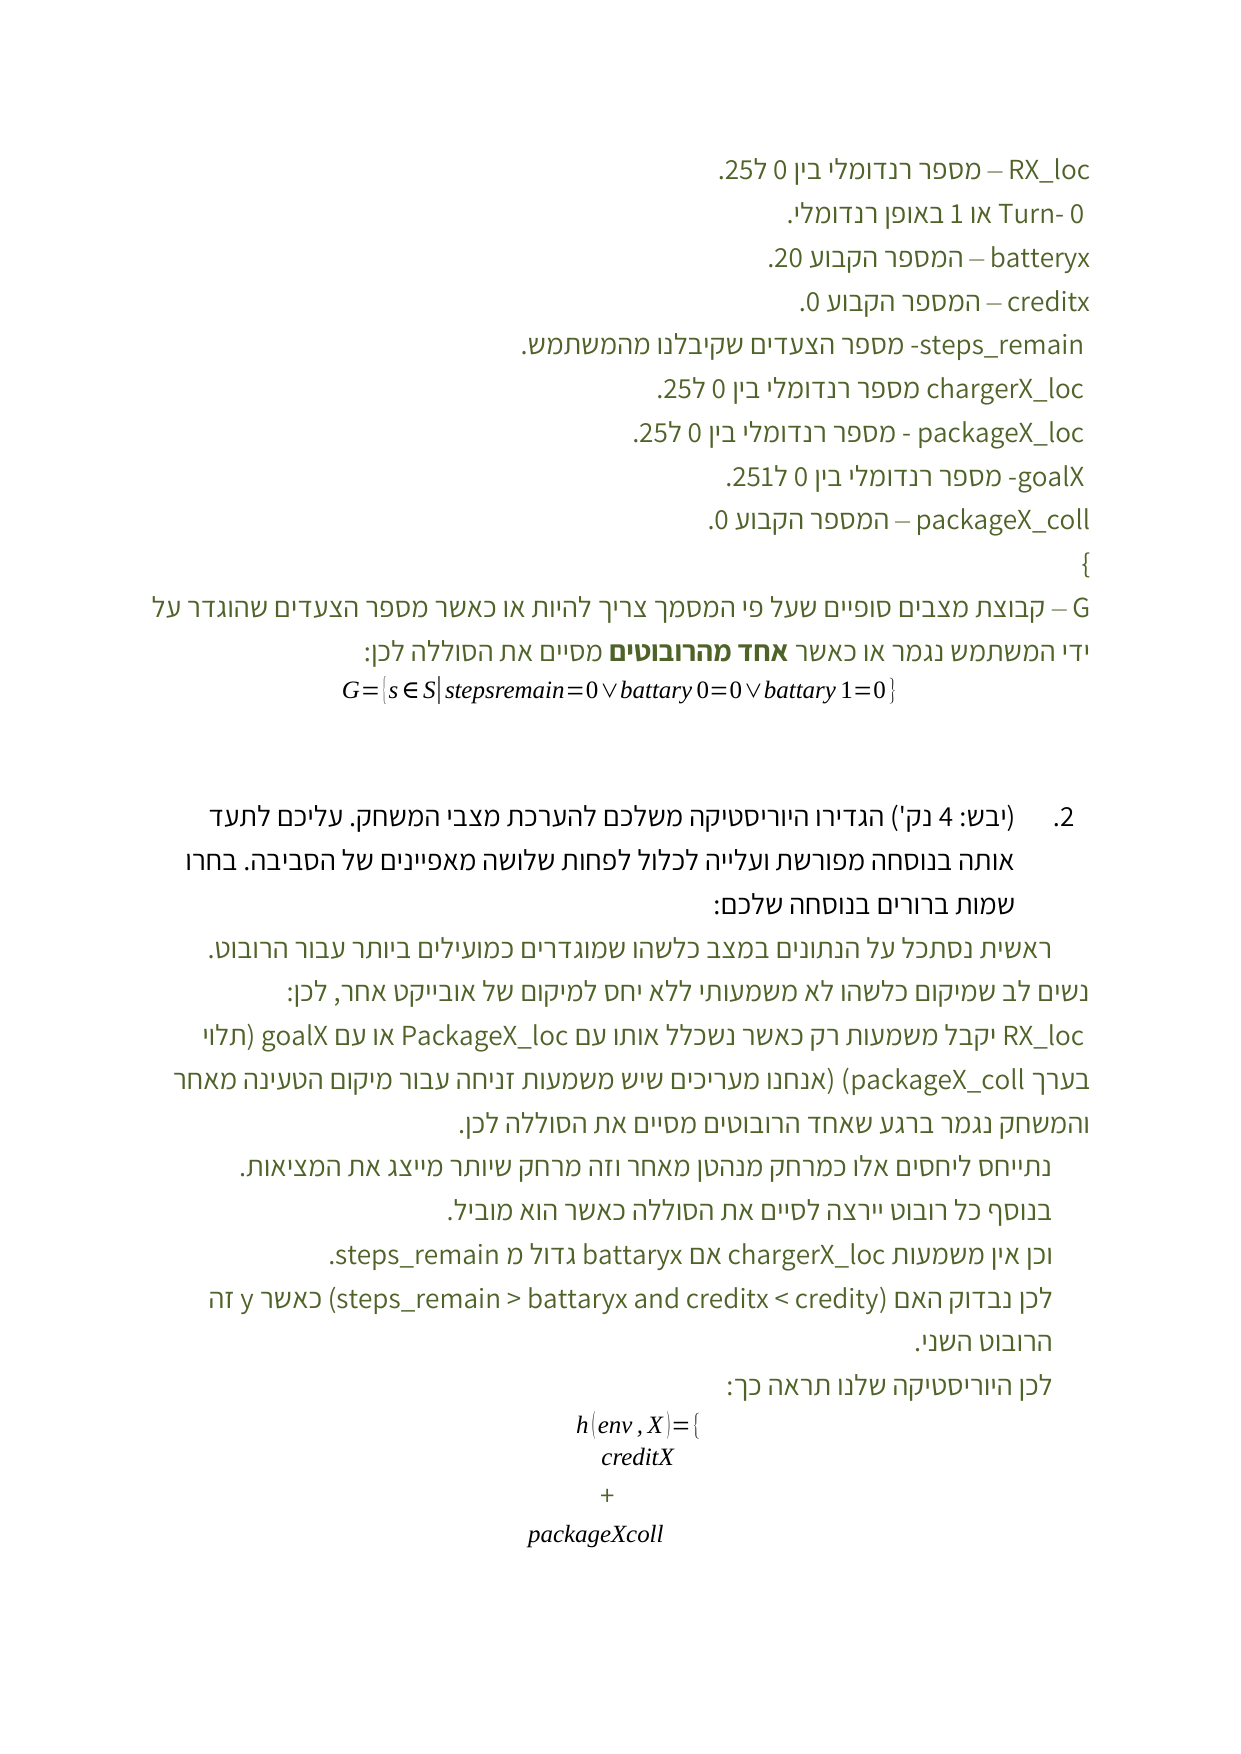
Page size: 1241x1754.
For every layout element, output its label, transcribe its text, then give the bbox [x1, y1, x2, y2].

text ראשית נסתכל על הנתונים במצב כלשהו שמוגדרים כמועילים ביותר עבור הרובוט. [150, 928, 1053, 966]
list (יבש: 4 נק') הגדירו היוריסטיקה משלכם להערכת מצבי המשחק. עליכם לתעד אותה בנוסחה מפורשת ועלייה לכלול לפחות שלושה מאפיינים של הסביבה. בחרו שמות ברורים בנוסחה שלכם: [150, 797, 1053, 923]
text batteryx – המספר הקבוע 20. [150, 237, 1090, 276]
text + [187, 1475, 1090, 1513]
text packageX_loc - מספר רנדומלי בין 0 ל25. [150, 412, 1090, 451]
text Turn- 0 או 1 באופן רנדומלי. [150, 194, 1090, 232]
text נשים לב שמיקום כלשהו לא משמעותי ללא יחס למיקום של אובייקט אחר, לכן: [150, 972, 1090, 1010]
text RX_loc יקבל משמעות רק כאשר נשכלל אותו עם PackageX_loc או עם goalX (תלוי בערך packageX_coll) (אנחנו מעריכים שיש משמעות זניחה עבור מיקום הטעינה מאחר והמשחק נגמר ברגע שאחד הרובוטים מסיים את הסוללה לכן. [150, 1016, 1090, 1141]
text creditx – המספר הקבוע 0. [150, 281, 1090, 319]
text chargerX_loc מספר רנדומלי בין 0 ל25. [150, 369, 1090, 407]
text לכן נבדוק האם (steps_remain > battaryx and creditx < credity) כאשר y זה הרובוט השני. [150, 1278, 1053, 1360]
text בנוסף כל רובוט יירצה לסיים את הסוללה כאשר הוא מוביל. [150, 1191, 1053, 1229]
text נתייחס ליחסים אלו כמרחק מנהטן מאחר וזה מרחק שיותר מייצג את המציאות. [150, 1147, 1053, 1185]
text G – קבוצת מצבים סופיים שעל פי המסמך צריך להיות או כאשר מספר הצעדים שהוגדר על ידי המשתמש נגמר או כאשר אחד מהרובוטים מסיים את הסוללה לכן: [150, 587, 1090, 669]
text לכן היוריסטיקה שלנו תראה כך: [150, 1366, 1053, 1404]
text וכן אין משמעות chargerX_loc אם battaryx גדול מ steps_remain. [150, 1234, 1053, 1273]
text steps_remain- מספר הצעדים שקיבלנו מהמשתמש. [150, 325, 1090, 363]
text packageX_coll – המספר הקבוע 0. [150, 500, 1090, 538]
text goalX- מספר רנדומלי בין 0 ל251. [150, 456, 1090, 494]
text } [150, 544, 1090, 582]
text RX_loc – מספר רנדומלי בין 0 ל25. [150, 150, 1090, 188]
